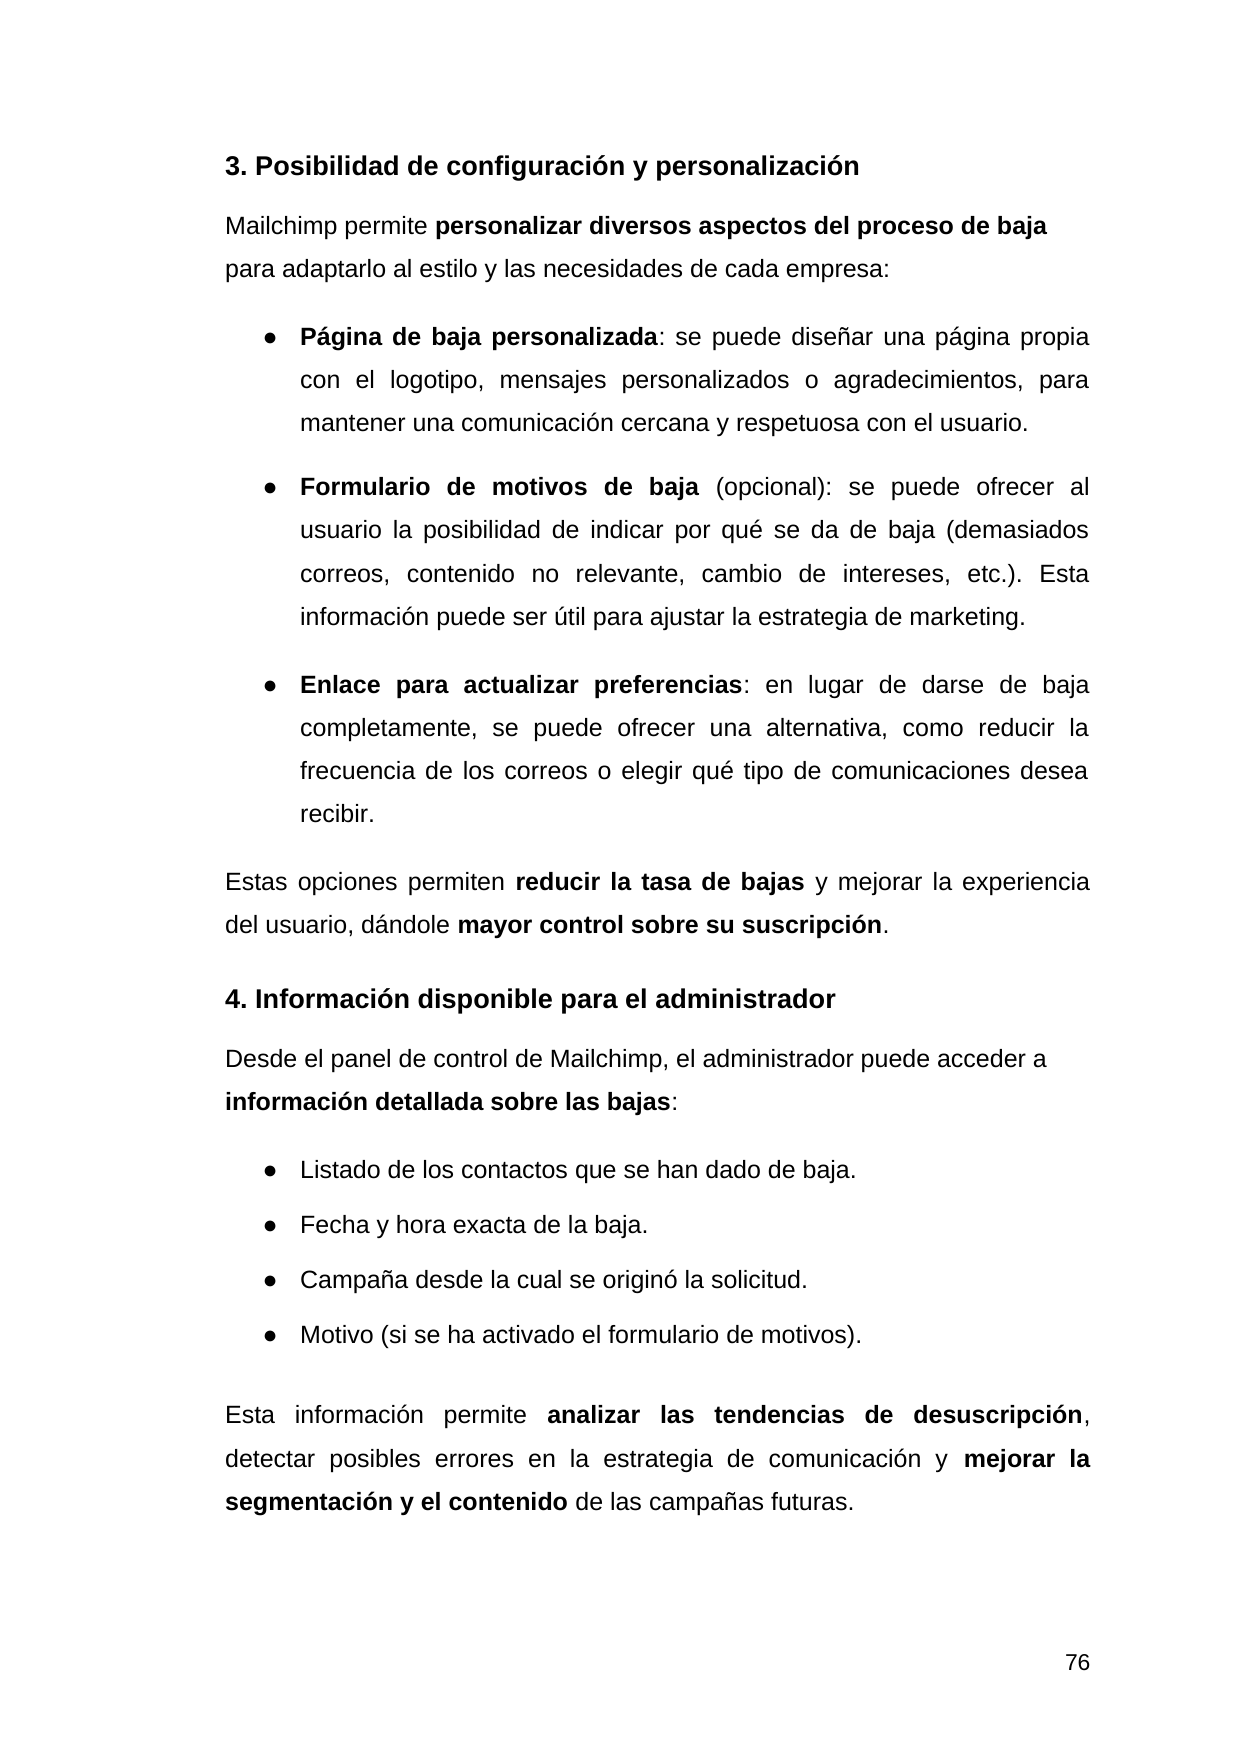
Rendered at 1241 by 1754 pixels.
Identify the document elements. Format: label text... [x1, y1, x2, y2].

text 4. Información disponible para el administrador [150, 983, 1090, 1014]
list Campaña desde la cual se originó la solicitud. [262, 1265, 1090, 1320]
text Mailchimp permite personalizar diversos aspectos del proceso de baja para adaptarlo al estilo y las necesidades de cada empresa: [225, 211, 1090, 283]
list Fecha y hora exacta de la baja. [262, 1210, 1090, 1265]
text Estas opciones permiten reducir la tasa de bajas y mejorar la experiencia del usuario, dándole mayor control sobre su suscripción. [225, 867, 1090, 939]
list Formulario de motivos de baja (opcional): se puede ofrecer al usuario la posibilidad de indicar por qué se da de baja (demasiados correos, contenido no relevante, cambio de intereses, etc.). Esta información puede ser útil para ajustar la estrategia de marketing. [262, 472, 1090, 631]
text Esta información permite analizar las tendencias de desuscripción, detectar posibles errores en la estrategia de comunicación y mejorar la segmentación y el contenido de las campañas futuras. [225, 1400, 1090, 1515]
list Listado de los contactos que se han dado de baja. [262, 1155, 1090, 1210]
text Desde el panel de control de Mailchimp, el administrador puede acceder a información detallada sobre las bajas: [225, 1044, 1090, 1116]
list Enlace para actualizar preferencias: en lugar de darse de baja completamente, se puede ofrecer una alternativa, como reducir la frecuencia de los correos o elegir qué tipo de comunicaciones desea recibir. [262, 670, 1090, 828]
list Página de baja personalizada: se puede diseñar una página propia con el logotipo, mensajes personalizados o agradecimientos, para mantener una comunicación cercana y respetuosa con el usuario. [262, 322, 1090, 437]
text 3. Posibilidad de configuración y personalización [150, 150, 1090, 181]
list Motivo (si se ha activado el formulario de motivos). [262, 1320, 1090, 1375]
